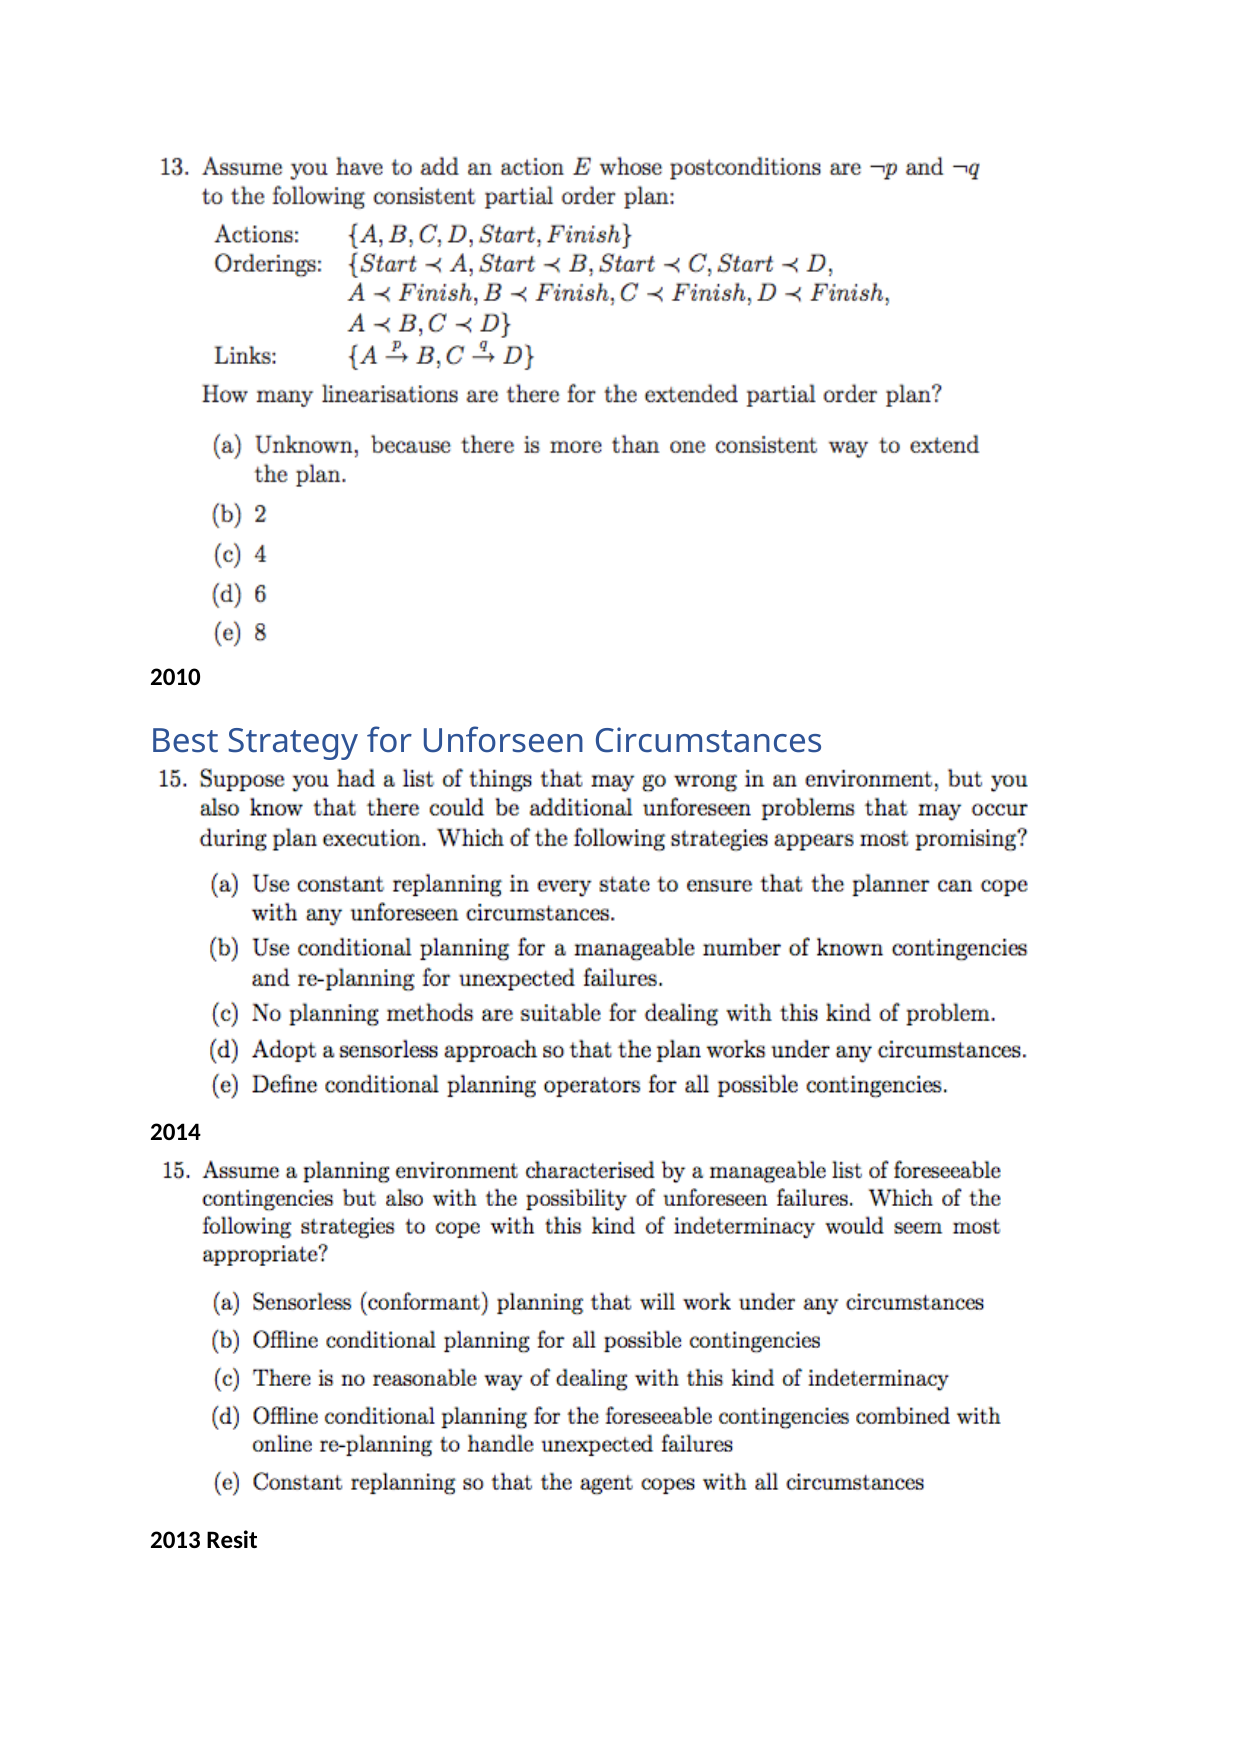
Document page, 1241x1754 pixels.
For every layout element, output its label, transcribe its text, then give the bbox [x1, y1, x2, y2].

subtitle Best Strategy for Unforseen Circumstances [150, 717, 1090, 762]
picture [150, 150, 1090, 662]
picture [150, 762, 1090, 1117]
text 2013 Resit [150, 1525, 1090, 1555]
picture [150, 1146, 1090, 1525]
text 2014 [150, 1117, 1090, 1146]
text 2010 [150, 662, 1090, 692]
